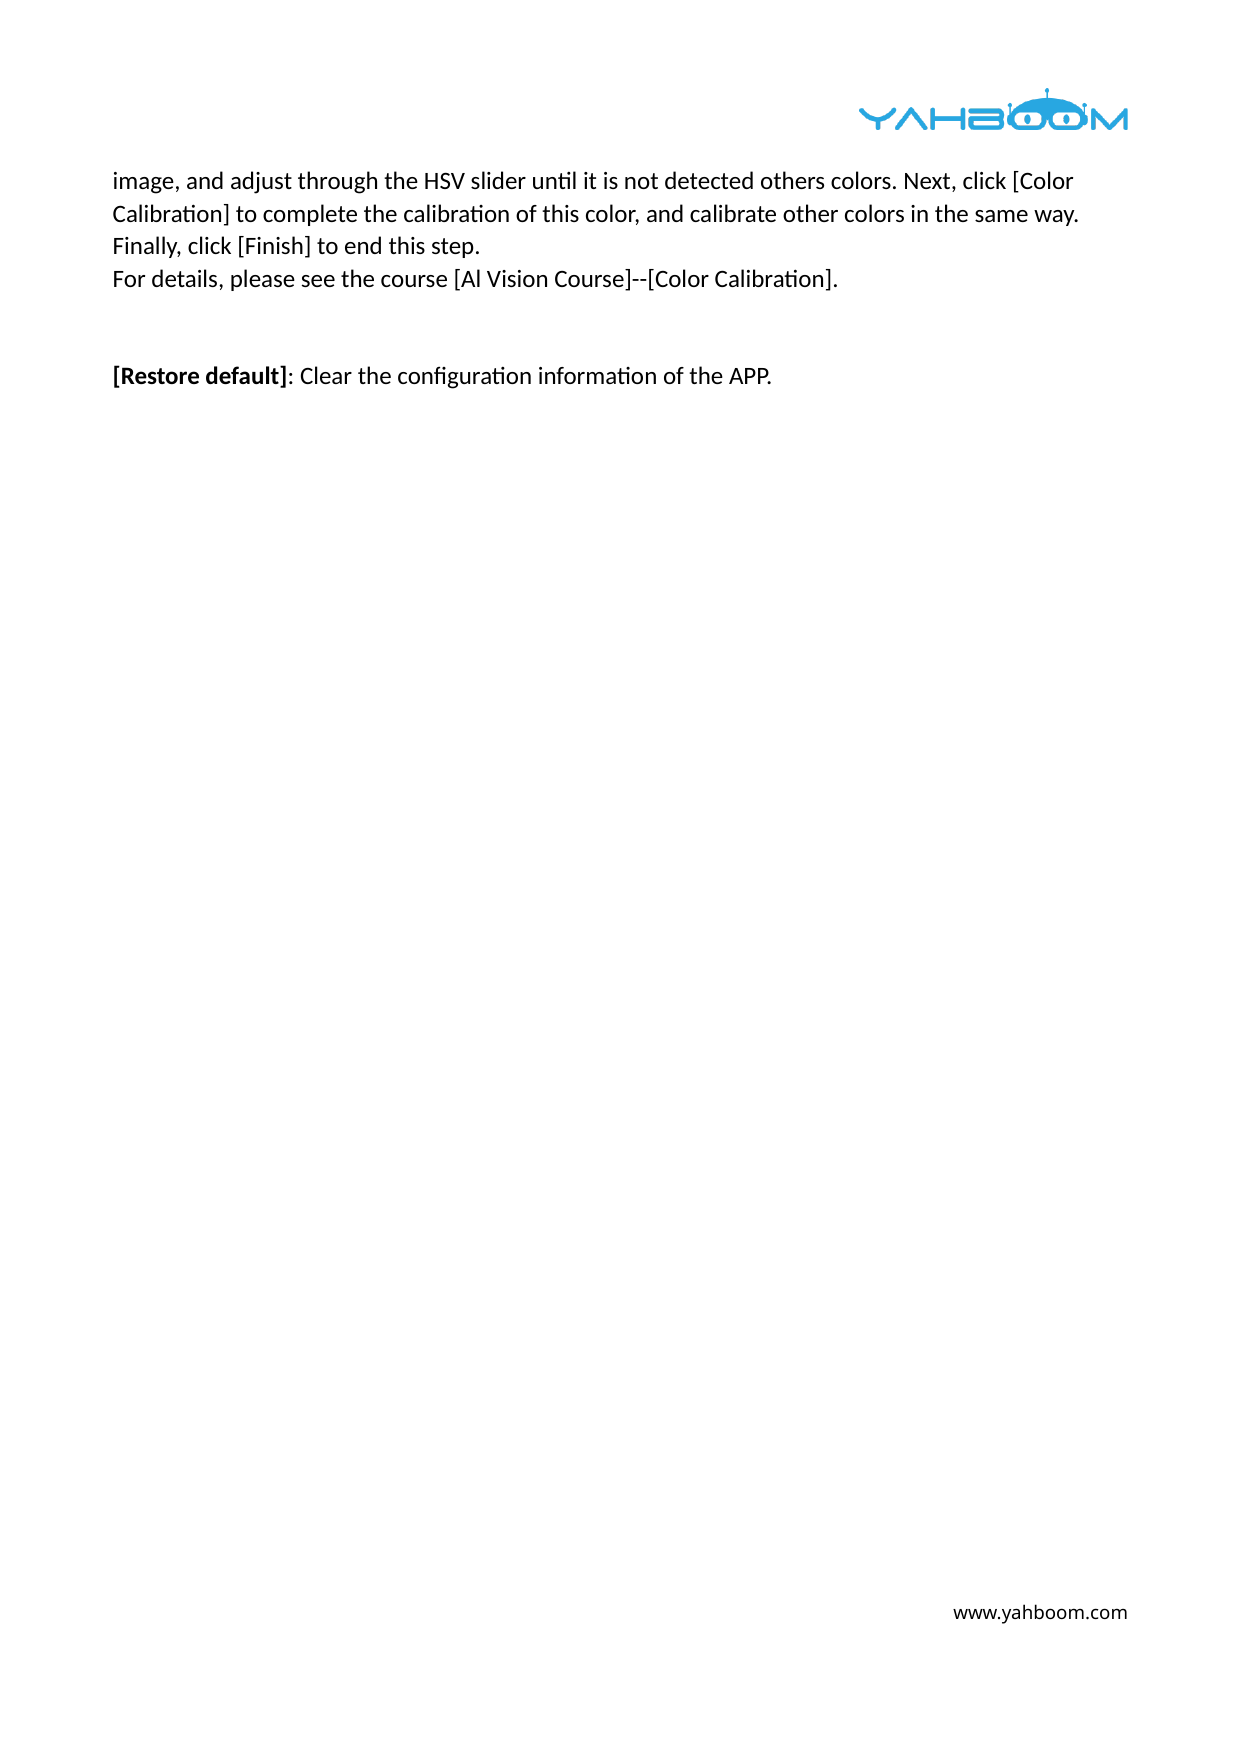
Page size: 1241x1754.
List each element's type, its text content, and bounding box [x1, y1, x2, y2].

picture [859, 88, 1128, 130]
list For details, please see the course [Al Vision Course]--[Color Calibration]. [112, 262, 1128, 294]
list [112, 164, 1128, 262]
list [Restore default]: Clear the configuration information of the APP. [112, 359, 1128, 392]
